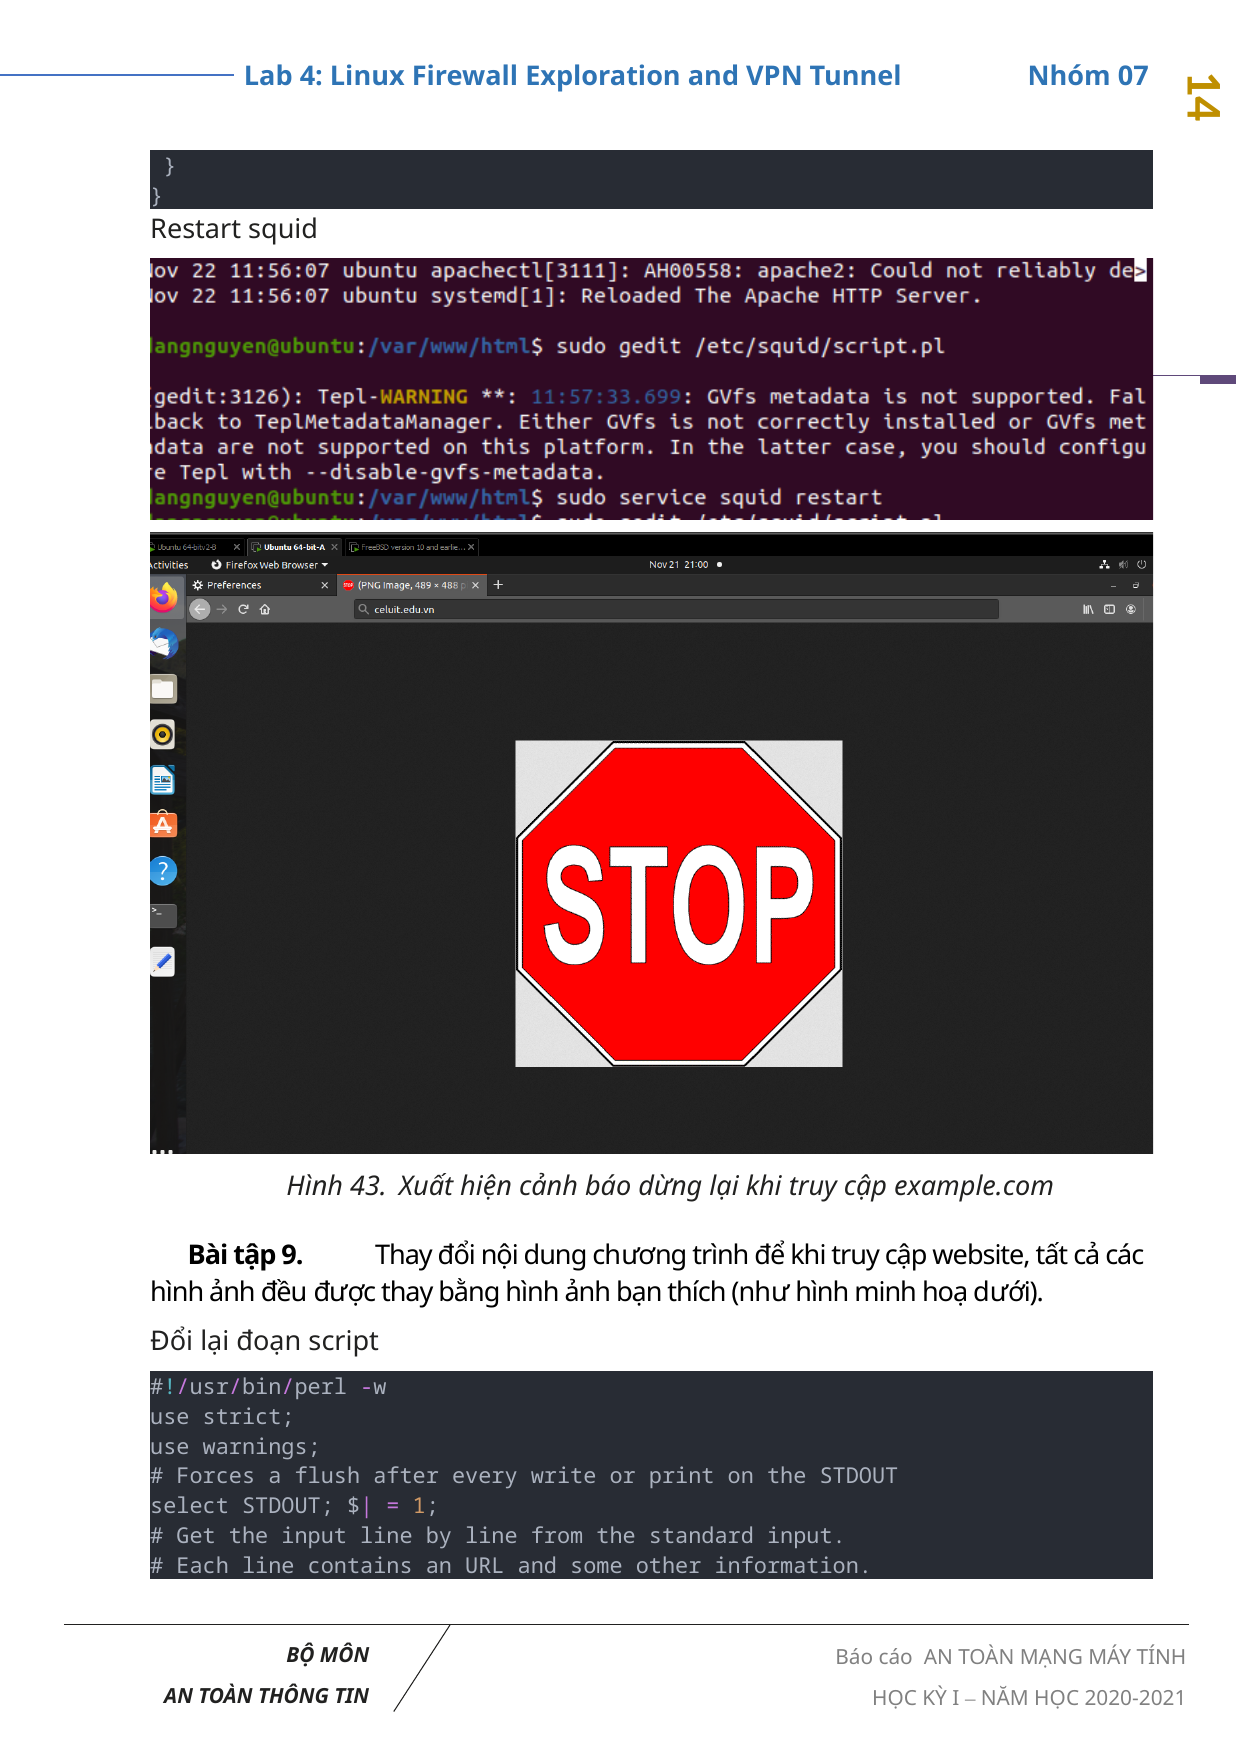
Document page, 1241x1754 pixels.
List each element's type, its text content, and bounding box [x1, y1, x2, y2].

text use warnings; [150, 1431, 1153, 1460]
text # Forces a flush after every write or print on the STDOUT [150, 1460, 1153, 1490]
text use strict; [150, 1401, 1153, 1431]
text # Get the input line by line from the standard input. [150, 1520, 1153, 1550]
text } [150, 180, 1153, 209]
picture [150, 532, 1154, 1154]
text Restart squid [150, 209, 1153, 246]
text #!/usr/bin/perl -w [150, 1371, 1153, 1401]
text Xuất hiện cảnh báo dừng lại khi truy cập example.com [187, 1166, 1153, 1203]
text select STDOUT; $| = 1; [150, 1490, 1153, 1520]
title Thay đổi nội dung chương trình để khi truy cập website, tất cả các hình ảnh đều được thay bằng hình ảnh bạn thích (như hình minh hoạ dưới). [150, 1235, 1153, 1309]
picture [150, 258, 1154, 520]
text # Each line contains an URL and some other information. [150, 1550, 1153, 1579]
text Đổi lại đoạn script [150, 1322, 1153, 1358]
text } [150, 150, 1153, 180]
